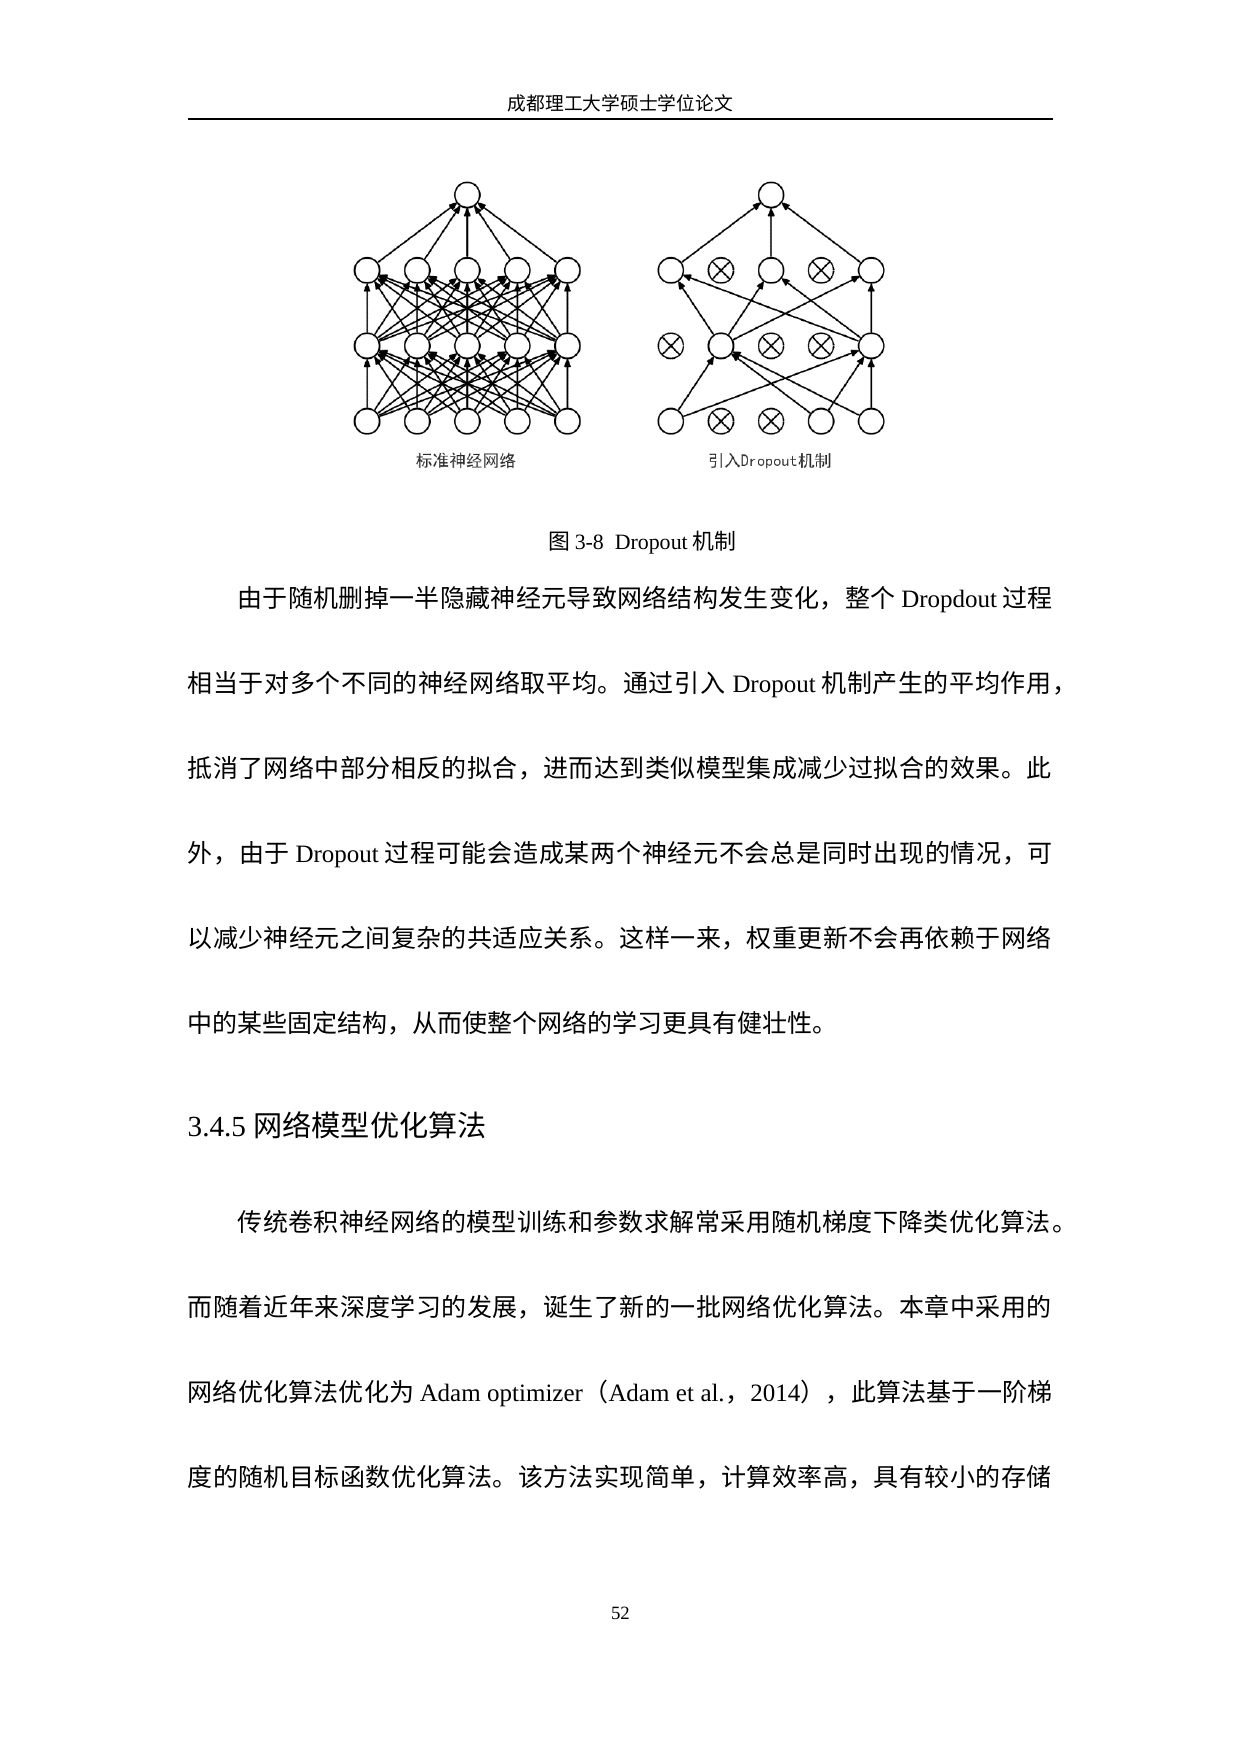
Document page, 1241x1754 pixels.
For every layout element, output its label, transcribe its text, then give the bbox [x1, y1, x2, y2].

subtitle 3.4.5 网络模型优化算法 [187, 1089, 1053, 1157]
text 由于随机删掉一半隐藏神经元导致网络结构发生变化，整个Dropdout过程相当于对多个不同的神经网络取平均。通过引入Dropout机制产生的平均作用，抵消了网络中部分相反的拟合，进而达到类似模型集成减少过拟合的效果。此外，由于Dropout过程可能会造成某两个神经元不会总是同时出现的情况，可以减少神经元之间复杂的共适应关系。这样一来，权重更新不会再依赖于网络中的某些固定结构，从而使整个网络的学习更具有健壮性。 [187, 563, 1053, 1055]
picture [298, 165, 942, 478]
subtitle 图3-8 Dropout机制 [187, 523, 1053, 557]
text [187, 1187, 1053, 1509]
